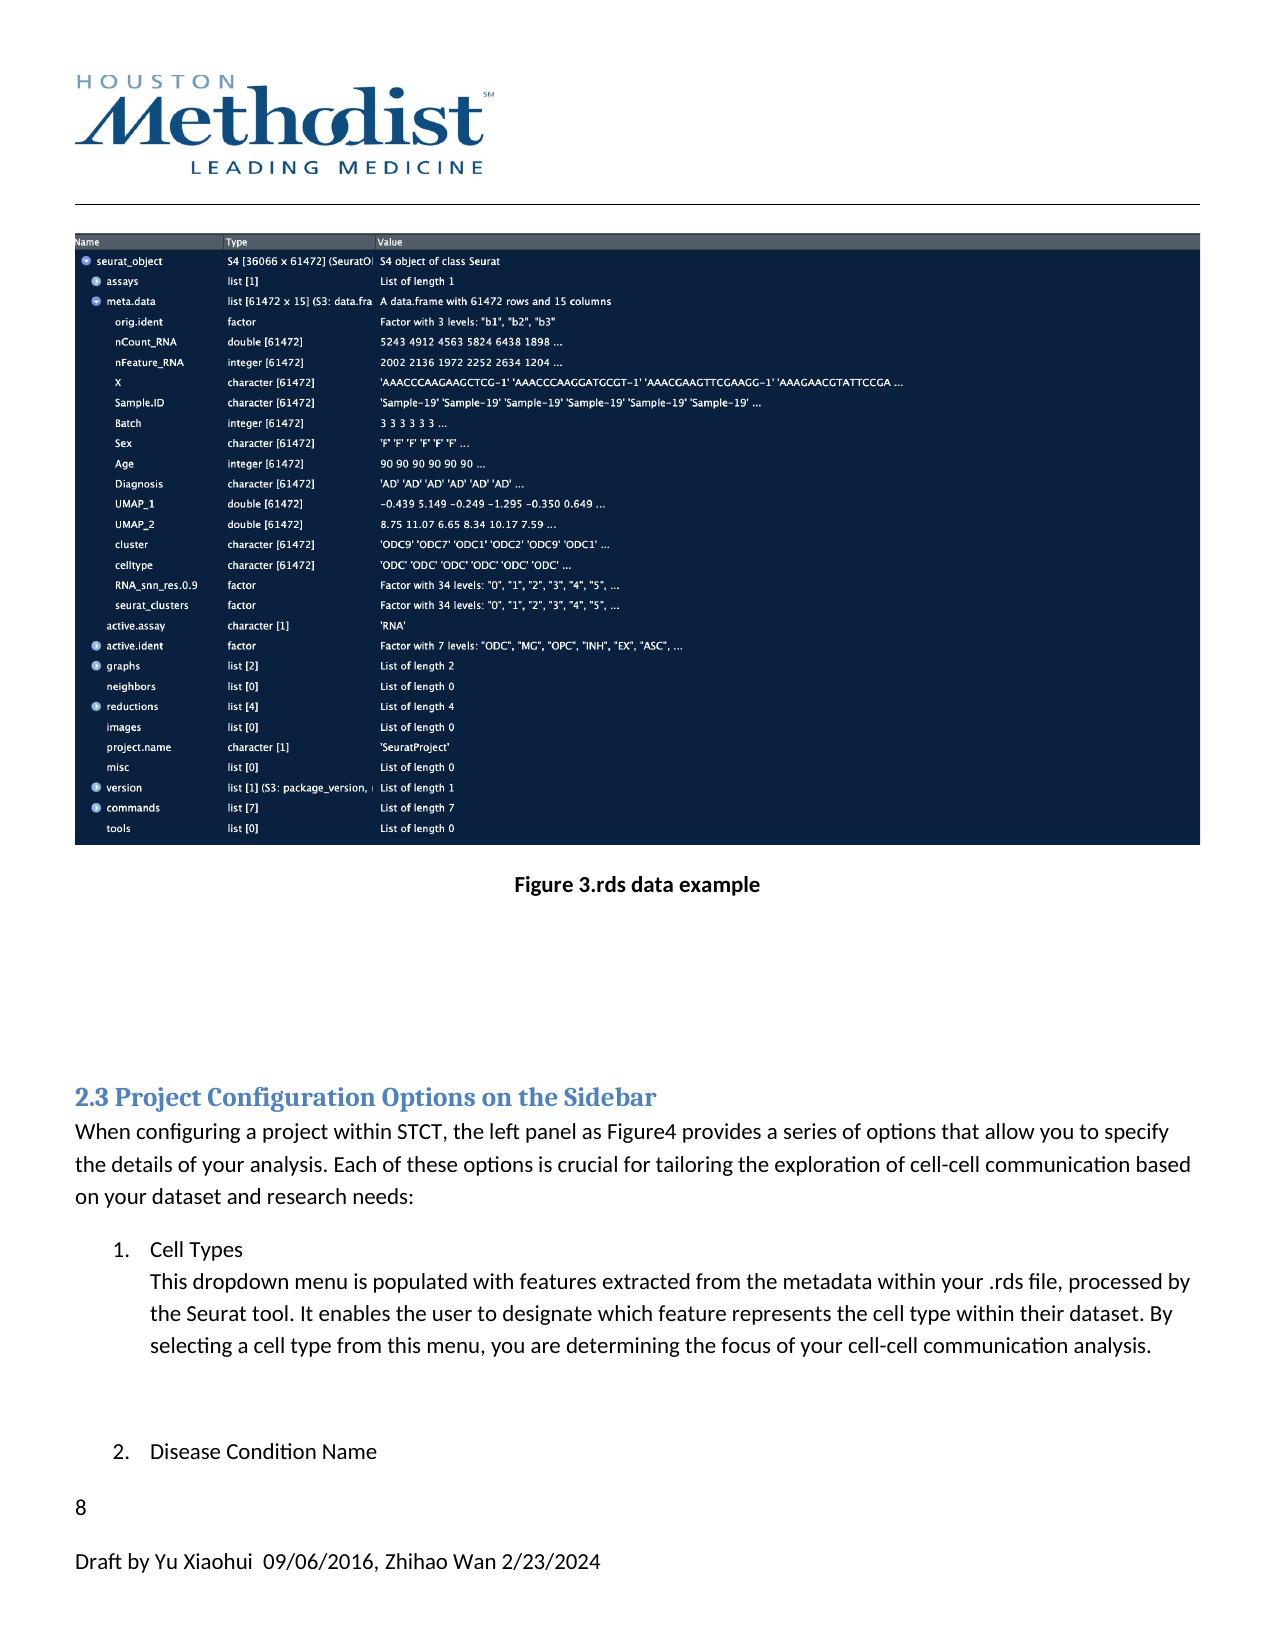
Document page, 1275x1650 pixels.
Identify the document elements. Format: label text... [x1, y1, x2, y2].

picture [75, 75, 494, 174]
text Figure 3.rds data example [75, 870, 1200, 898]
list This dropdown menu is populated with features extracted from the metadata within your .rds file, processed by the Seurat tool. It enables the user to designate which feature represents the cell type within their dataset. By selecting a cell type from this menu, you are determining the focus of your cell-cell communication analysis. [150, 1267, 1200, 1359]
list Disease Condition Name [112, 1437, 1200, 1466]
list Cell Types [112, 1235, 1200, 1263]
subtitle 2.3 Project Configuration Options on the Sidebar [75, 1082, 1200, 1113]
text When configuring a project within STCT, the left panel as Figure4 provides a series of options that allow you to specify the details of your analysis. Each of these options is crucial for tailoring the exploration of cell-cell communication based on your dataset and research needs: [75, 1117, 1200, 1210]
picture [75, 233, 1200, 845]
